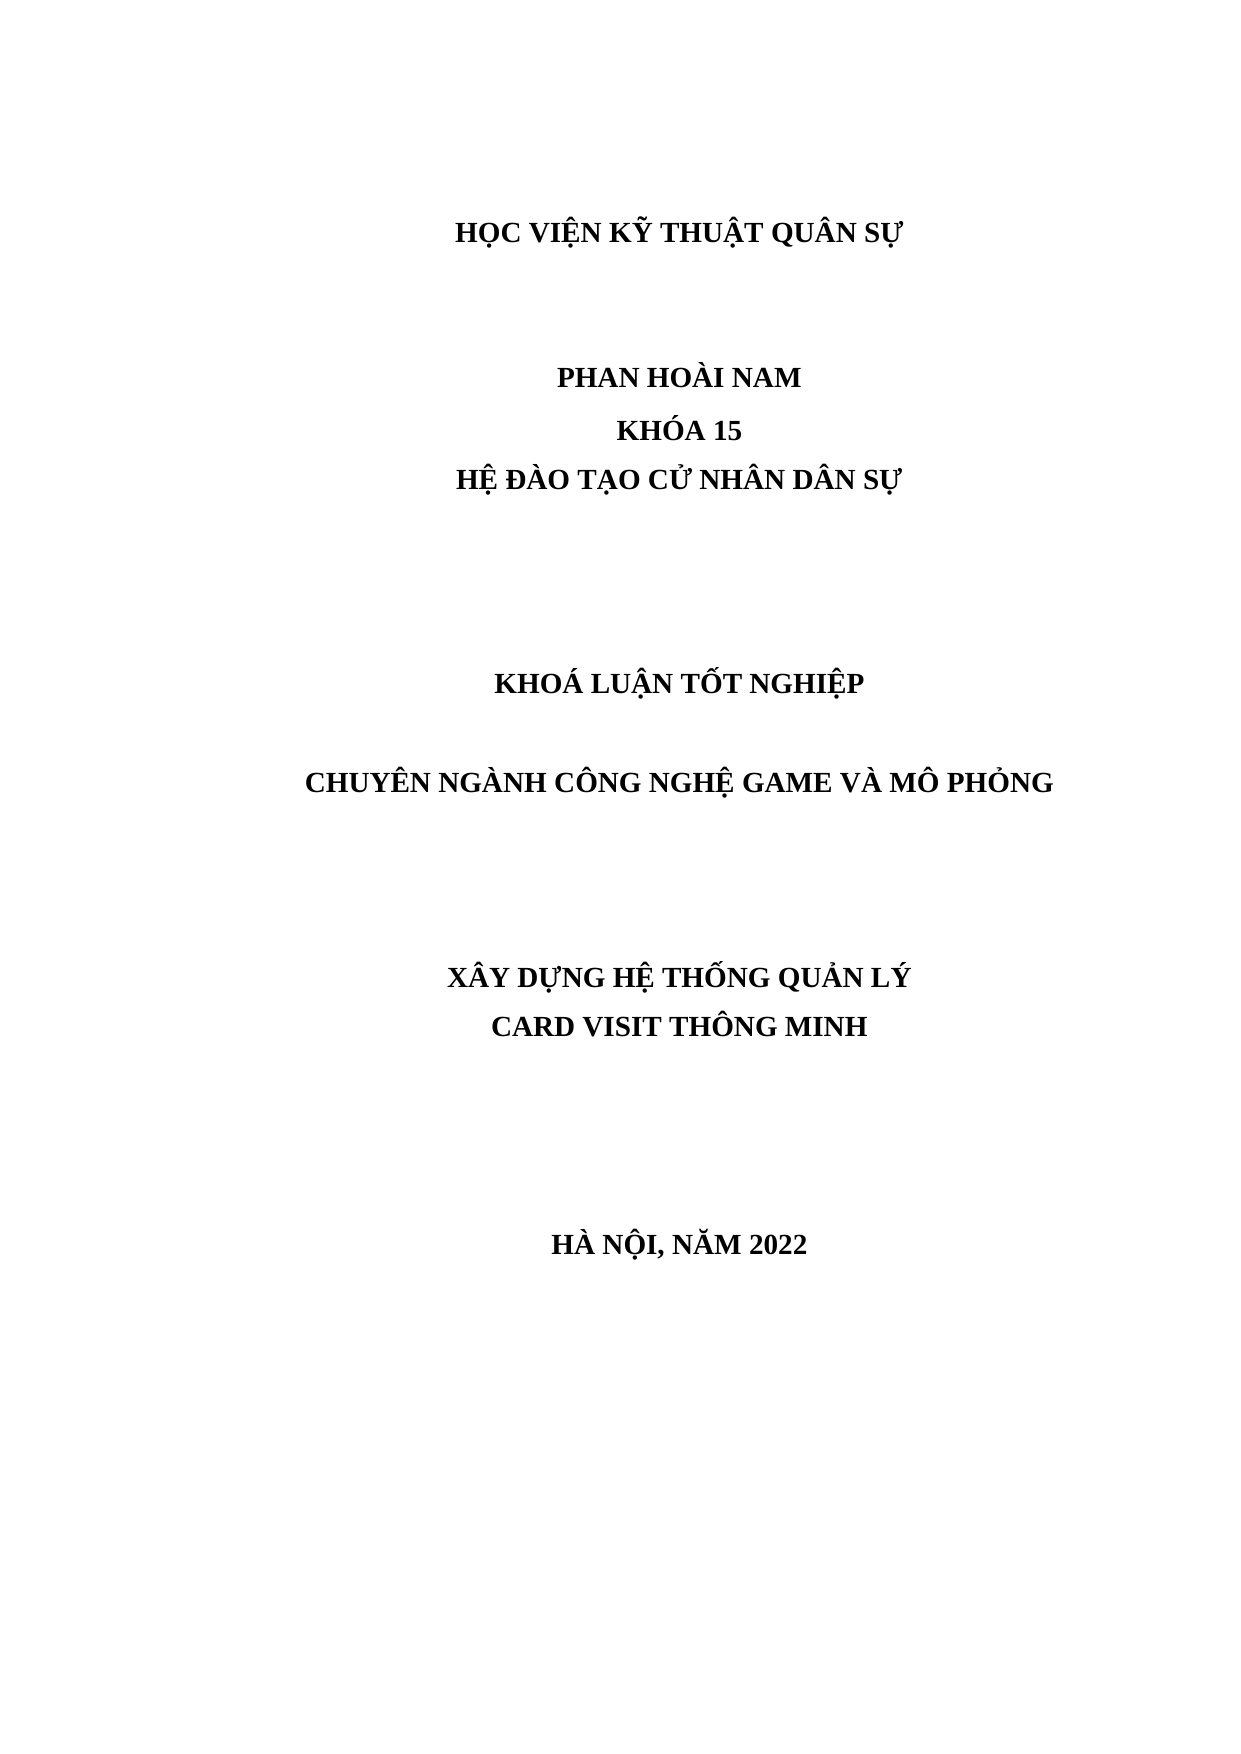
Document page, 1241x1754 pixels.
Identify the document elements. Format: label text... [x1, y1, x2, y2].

text HÀ NỘI, NĂM 2022 [207, 1227, 1152, 1261]
text CARD VISIT THÔNG MINH [207, 1009, 1152, 1042]
text XÂY DỰNG HỆ THỐNG QUẢN LÝ [207, 960, 1152, 994]
text PHAN HOÀI NAM [207, 361, 1152, 394]
text HỆ ĐÀO TẠO CỬ NHÂN DÂN SỰ [207, 462, 1152, 496]
text CHUYÊN NGÀNH CÔNG NGHỆ GAME VÀ MÔ PHỎNG [207, 766, 1152, 799]
text HỌC VIỆN KỸ THUẬT QUÂN SỰ [207, 215, 1152, 248]
text KHÓA 15 [207, 413, 1152, 447]
text KHOÁ LUẬN TỐT NGHIỆP [207, 667, 1152, 700]
